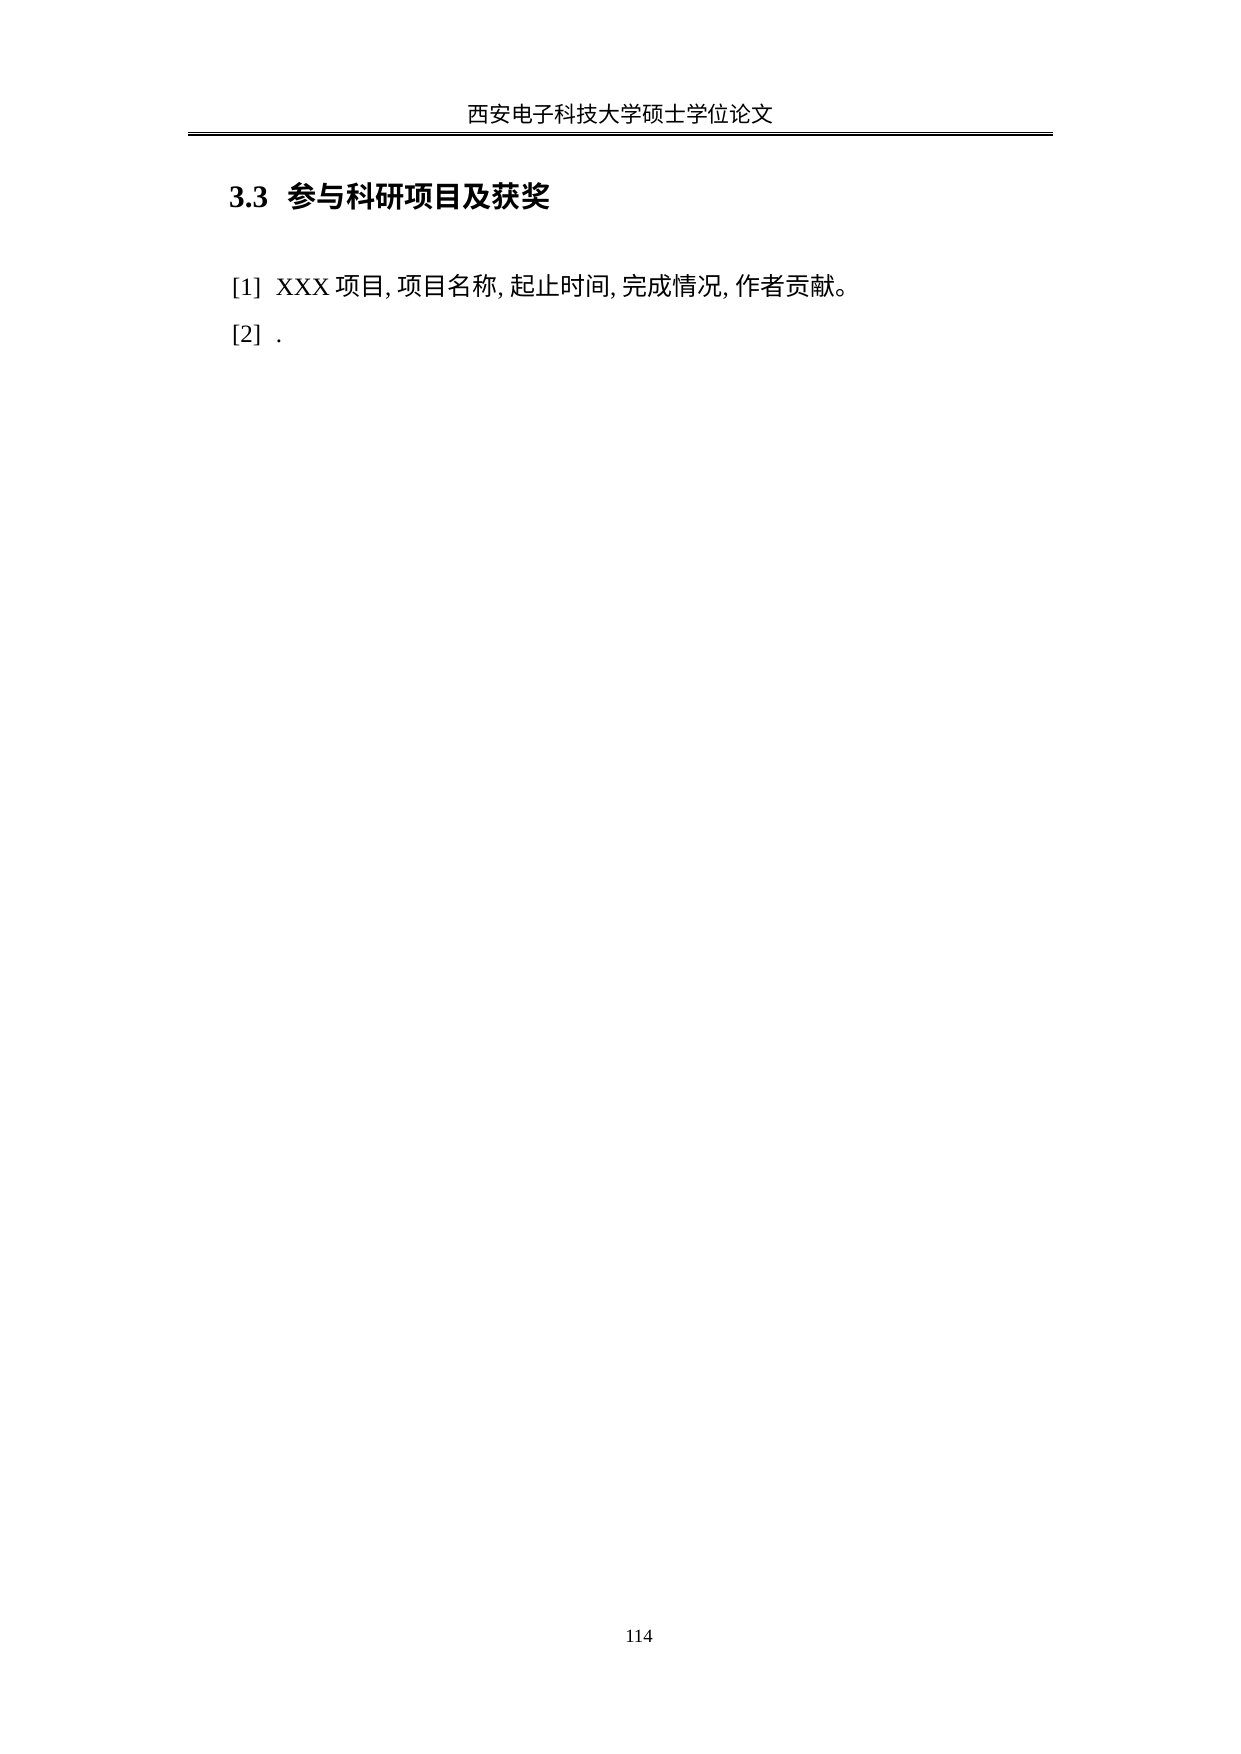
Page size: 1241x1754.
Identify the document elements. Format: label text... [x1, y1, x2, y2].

list . [232, 317, 1053, 349]
subtitle 参与科研项目及获奖 [229, 162, 1053, 227]
list XXX项目, 项目名称, 起止时间, 完成情况, 作者贡献。 [232, 252, 1053, 317]
